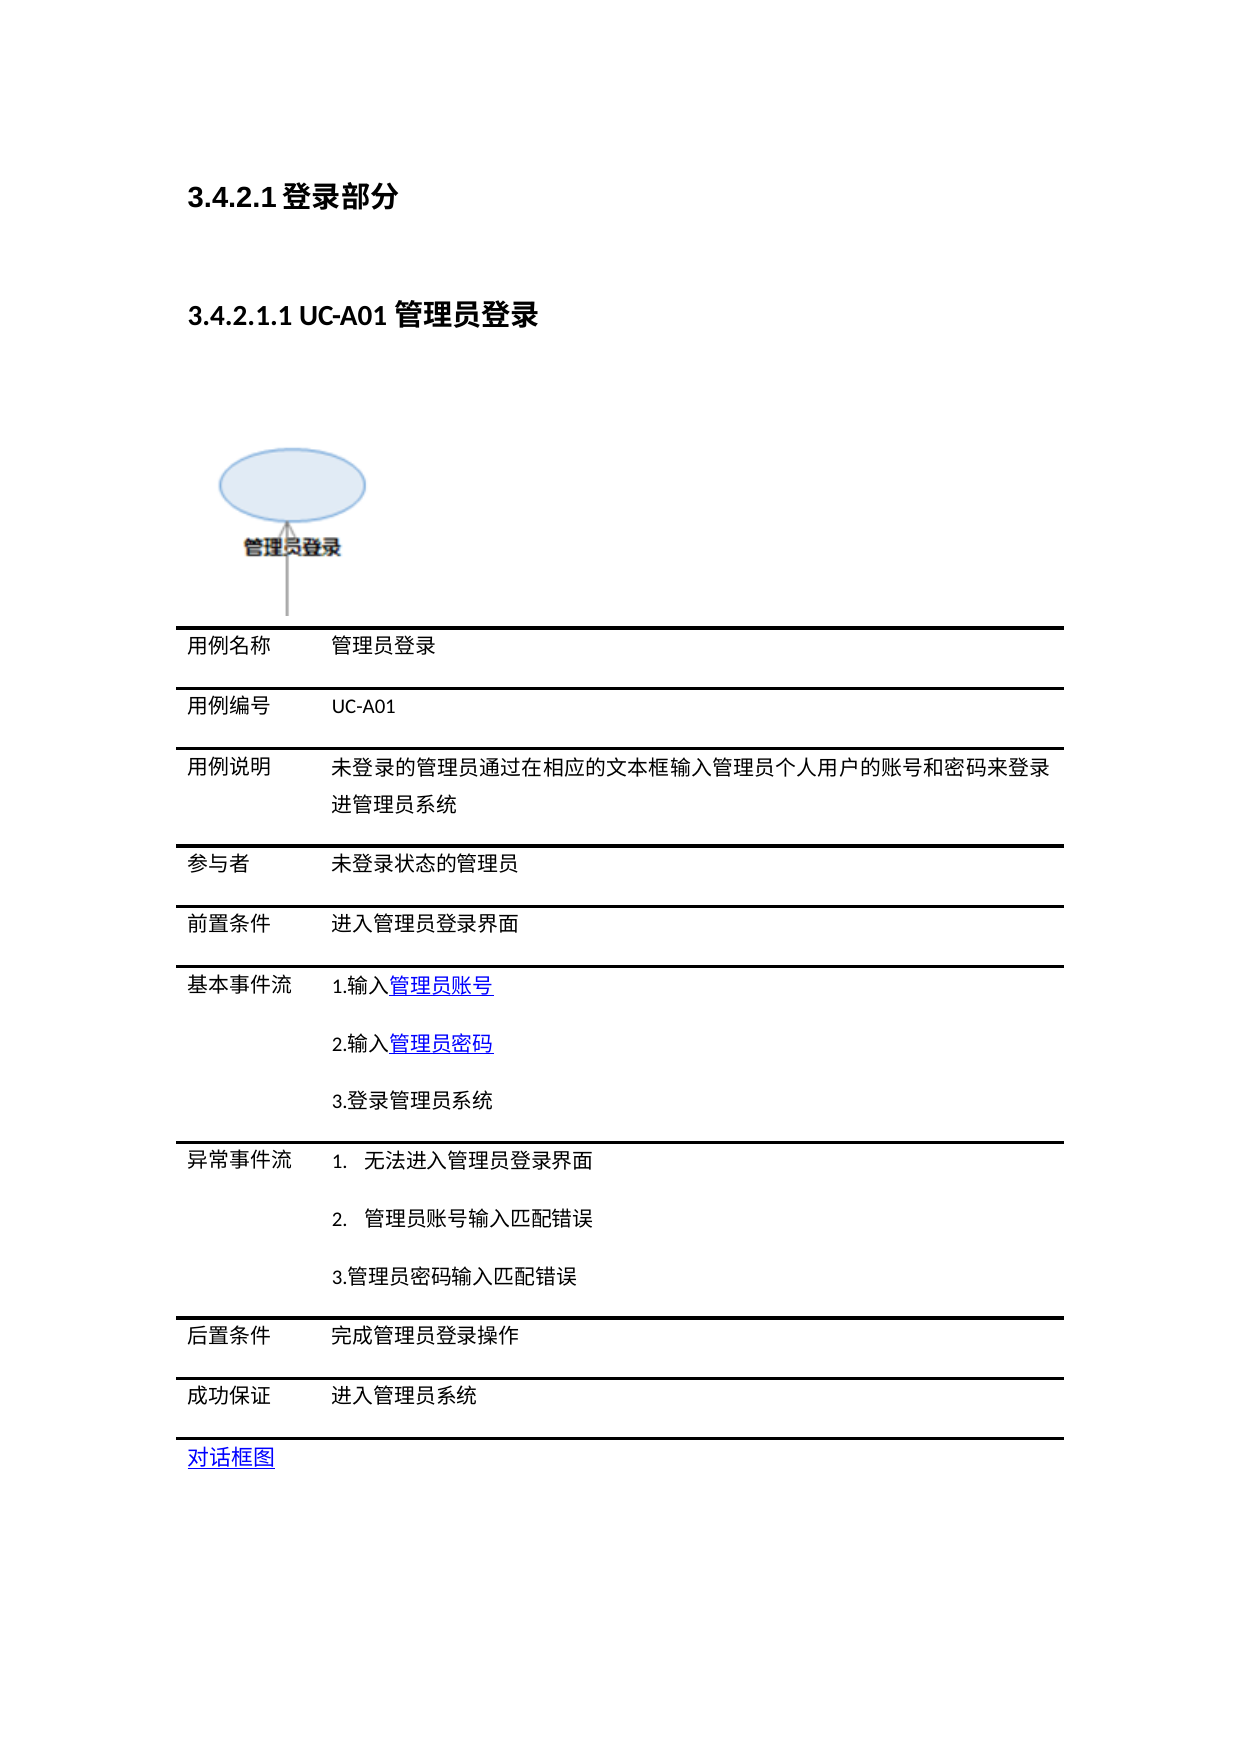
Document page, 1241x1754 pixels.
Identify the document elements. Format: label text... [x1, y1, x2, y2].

table_cell 用例编号 [176, 690, 320, 747]
subtitle 3.4.2.1.1 UC-A01 管理员登录 [187, 280, 1053, 345]
table_cell 未登录的管理员通过在相应的文本框输入管理员个人用户的账号和密码来登录进管理员系统 [320, 750, 1064, 844]
subtitle 3.4.2.1登录部分 [187, 162, 1053, 227]
table_cell 未登录状态的管理员 [320, 848, 1064, 904]
table_cell 基本事件流 [176, 968, 320, 1141]
table_header 用例名称 [176, 630, 320, 687]
text 对话框图 [187, 1440, 1053, 1472]
table_cell 参与者 [176, 848, 320, 904]
table_cell 进入管理员登录界面 [320, 908, 1064, 965]
table_cell 成功保证 [176, 1380, 320, 1437]
table_cell 完成管理员登录操作 [320, 1320, 1064, 1377]
table_cell 异常事件流 [176, 1144, 320, 1316]
table_cell 用例说明 [176, 750, 320, 844]
table_cell 1.输入管理员账号 2.输入管理员密码 3.登录管理员系统 [320, 968, 1064, 1141]
table_cell 后置条件 [176, 1320, 320, 1377]
table_cell UC-A01 [320, 690, 1064, 747]
table_cell 前置条件 [176, 908, 320, 965]
picture [187, 398, 421, 616]
table_header 管理员登录 [320, 630, 1064, 687]
table_cell 无法进入管理员登录界面 管理员账号输入匹配错误 3.管理员密码输入匹配错误 [320, 1144, 1064, 1316]
table_cell 进入管理员系统 [320, 1380, 1064, 1437]
